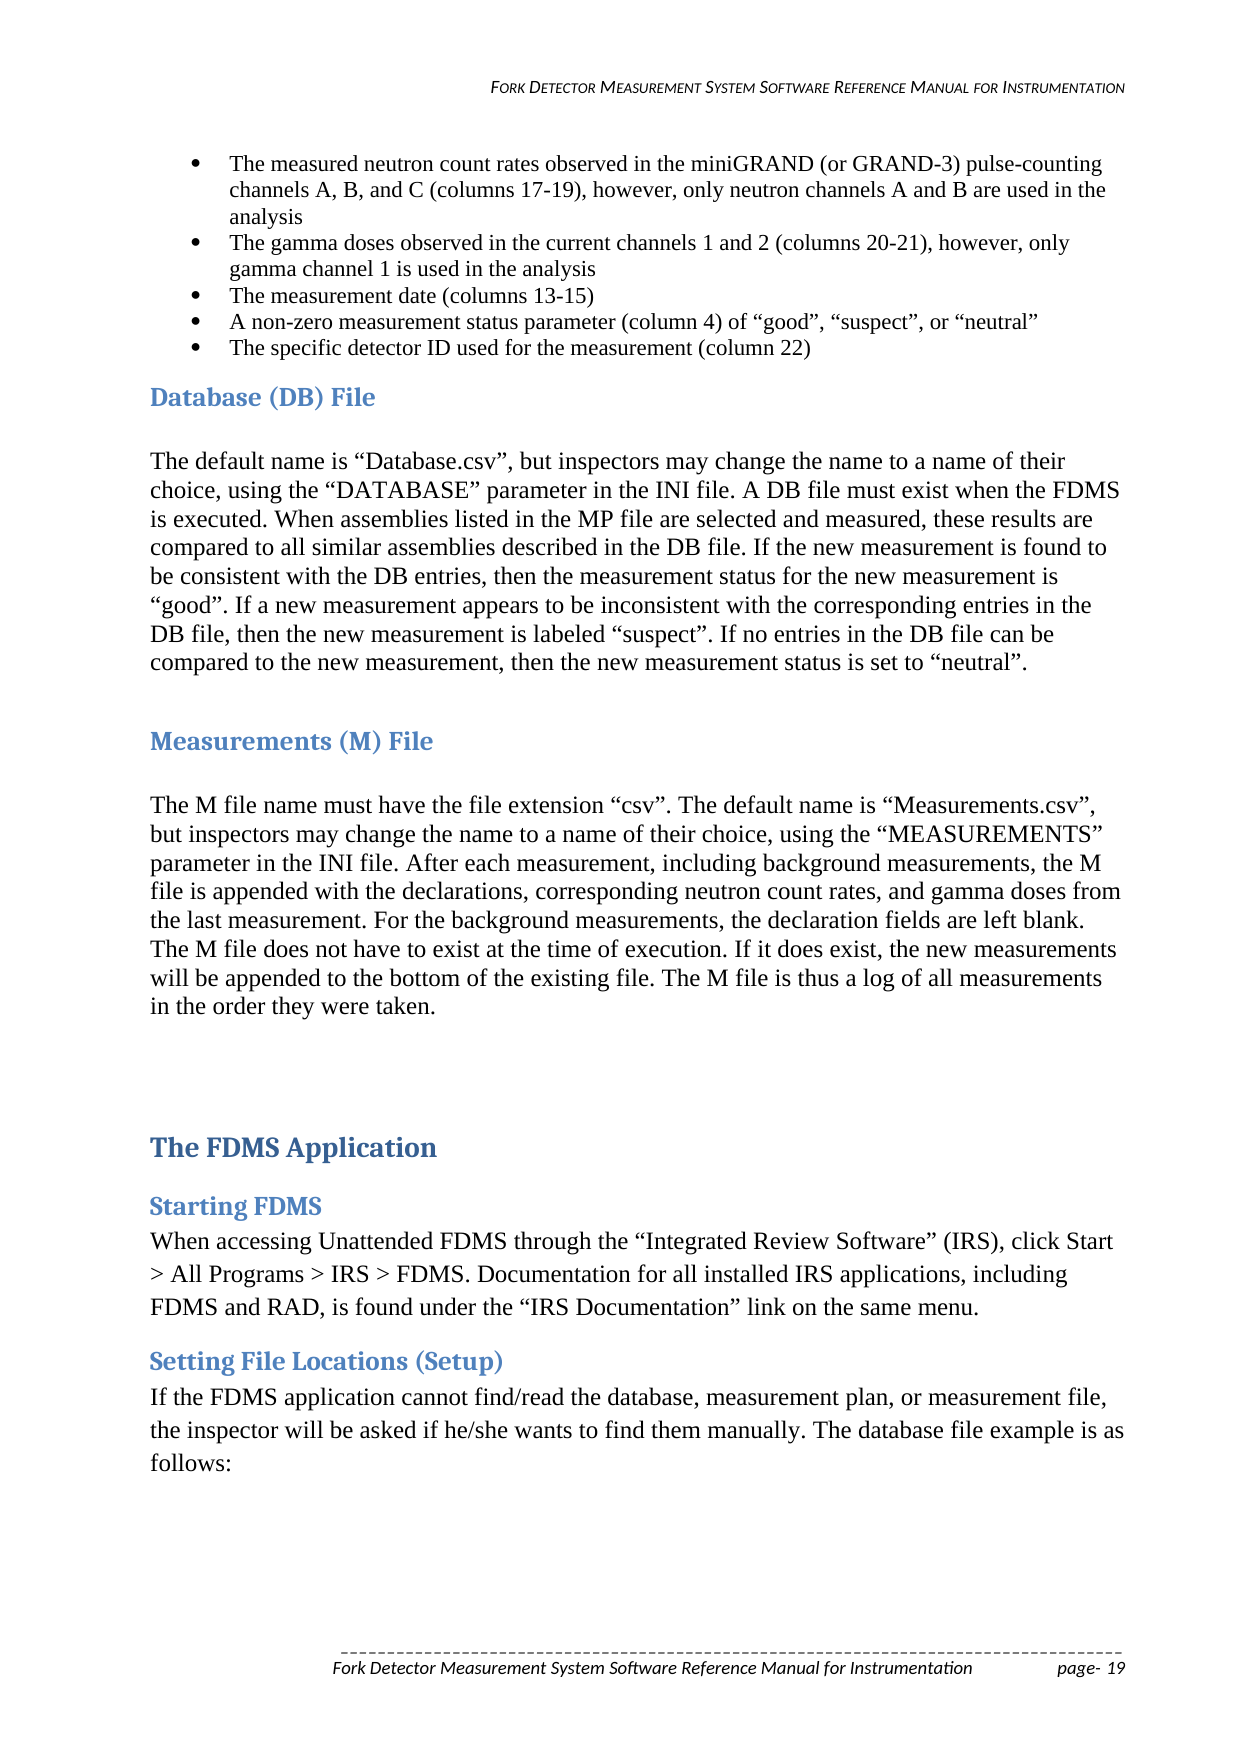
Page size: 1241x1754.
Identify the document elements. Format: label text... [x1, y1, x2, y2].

text If the FDMS application cannot find/read the database, measurement plan, or measurement file, the inspector will be asked if he/she wants to find them manually. The database file example is as follows: [150, 1382, 1125, 1477]
subtitle Measurements (M) File [150, 726, 1125, 757]
subtitle The FDMS Application [150, 1131, 1125, 1165]
subtitle Starting FDMS [150, 1191, 1125, 1222]
list The measurement date (columns 13-15) [192, 282, 1125, 308]
list The specific detector ID used for the measurement (column 22) [192, 334, 1125, 361]
subtitle Database (DB) File [150, 382, 1125, 413]
list A non-zero measurement status parameter (column 4) of “good”, “suspect”, or “neutral” [192, 308, 1125, 334]
text When accessing Unattended FDMS through the “Integrated Review Software” (IRS), click Start > All Programs > IRS > FDMS. Documentation for all installed IRS applications, including FDMS and RAD, is found under the “IRS Documentation” link on the same menu. [150, 1226, 1125, 1321]
text The default name is “Database.csv”, but inspectors may change the name to a name of their choice, using the “DATABASE” parameter in the INI file. A DB file must exist when the FDMS is executed. When assemblies listed in the MP file are selected and measured, these results are compared to all similar assemblies described in the DB file. If the new measurement is found to be consistent with the DB entries, then the measurement status for the new measurement is “good”. If a new measurement appears to be inconsistent with the corresponding entries in the DB file, then the new measurement is labeled “suspect”. If no entries in the DB file can be compared to the new measurement, then the new measurement status is set to “neutral”. [150, 446, 1125, 676]
list The gamma doses observed in the current channels 1 and 2 (columns 20-21), however, only gamma channel 1 is used in the analysis [192, 229, 1125, 282]
subtitle Setting File Locations (Setup) [150, 1346, 1125, 1377]
list The measured neutron count rates observed in the miniGRAND (or GRAND-3) pulse-counting channels A, B, and C (columns 17-19), however, only neutron channels A and B are used in the analysis [192, 150, 1125, 229]
text The M file name must have the file extension “csv”. The default name is “Measurements.csv”, but inspectors may change the name to a name of their choice, using the “MEASUREMENTS” parameter in the INI file. After each measurement, including background measurements, the M file is appended with the declarations, corresponding neutron count rates, and gamma doses from the last measurement. For the background measurements, the declaration fields are left blank. The M file does not have to exist at the time of execution. If it does exist, the new measurements will be appended to the bottom of the existing file. The M file is thus a log of all measurements in the order they were taken. [150, 790, 1125, 1020]
